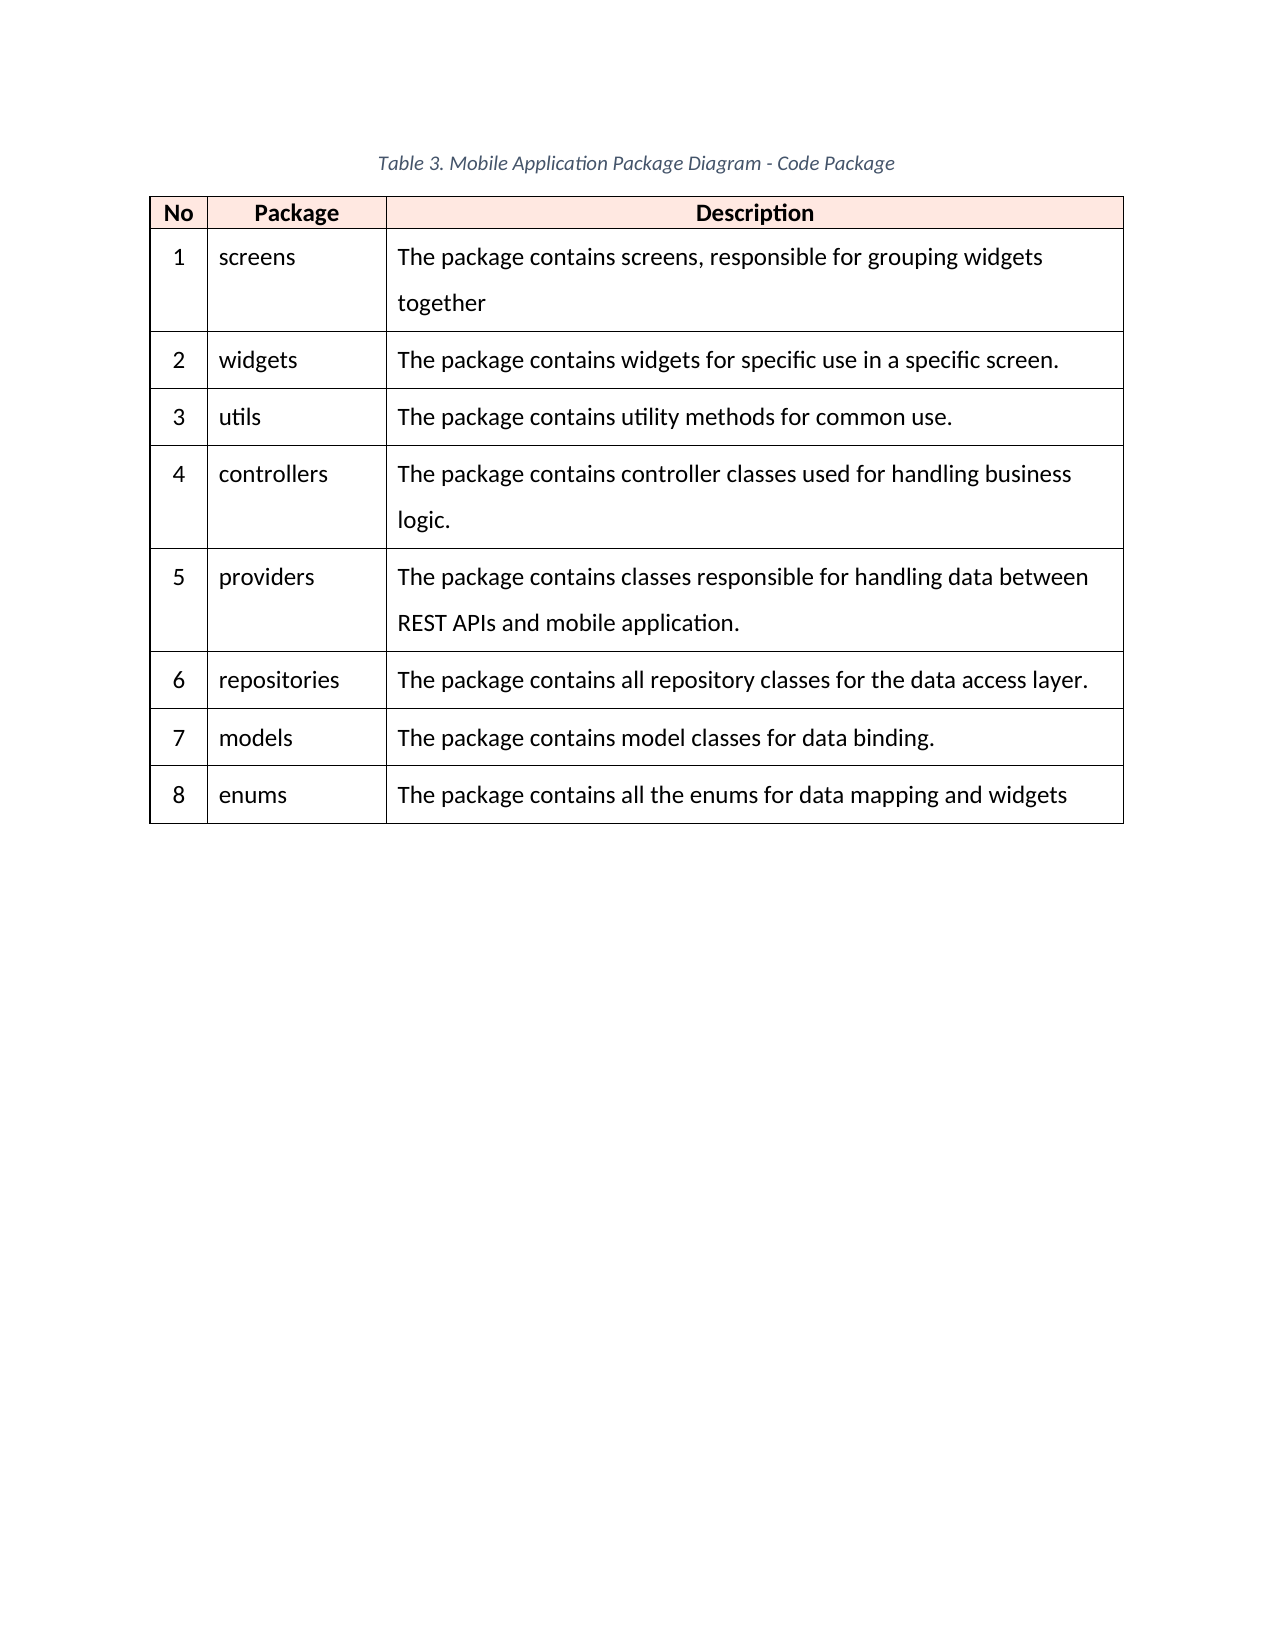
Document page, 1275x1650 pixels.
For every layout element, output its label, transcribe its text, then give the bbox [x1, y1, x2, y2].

table_cell 7 [151, 709, 207, 765]
table_cell 5 [151, 549, 207, 651]
table_header Description [387, 197, 1123, 228]
table_cell widgets [208, 332, 386, 388]
table_cell 1 [151, 229, 207, 331]
table_cell enums [208, 766, 386, 822]
table_cell screens [208, 229, 386, 331]
table_cell utils [208, 389, 386, 445]
table_cell 2 [151, 332, 207, 388]
table_cell The package contains widgets for specific use in a specific screen. [387, 332, 1123, 388]
table_cell The package contains all the enums for data mapping and widgets [387, 766, 1123, 822]
table_cell controllers [208, 446, 386, 548]
table_cell 3 [151, 389, 207, 445]
table_cell The package contains screens, responsible for grouping widgets together [387, 229, 1123, 331]
table_cell The package contains controller classes used for handling business logic. [387, 446, 1123, 548]
table_cell repositories [208, 652, 386, 708]
table_cell models [208, 709, 386, 765]
table_cell 8 [151, 766, 207, 822]
table_header Package [208, 197, 386, 228]
table_cell The package contains model classes for data binding. [387, 709, 1123, 765]
table_header No [151, 197, 207, 228]
table_cell 4 [151, 446, 207, 548]
table_cell The package contains utility methods for common use. [387, 389, 1123, 445]
table_cell providers [208, 549, 386, 651]
table_cell The package contains all repository classes for the data access layer. [387, 652, 1123, 708]
table_cell 6 [151, 652, 207, 708]
table_cell The package contains classes responsible for handling data between REST APIs and mobile application. [387, 549, 1123, 651]
